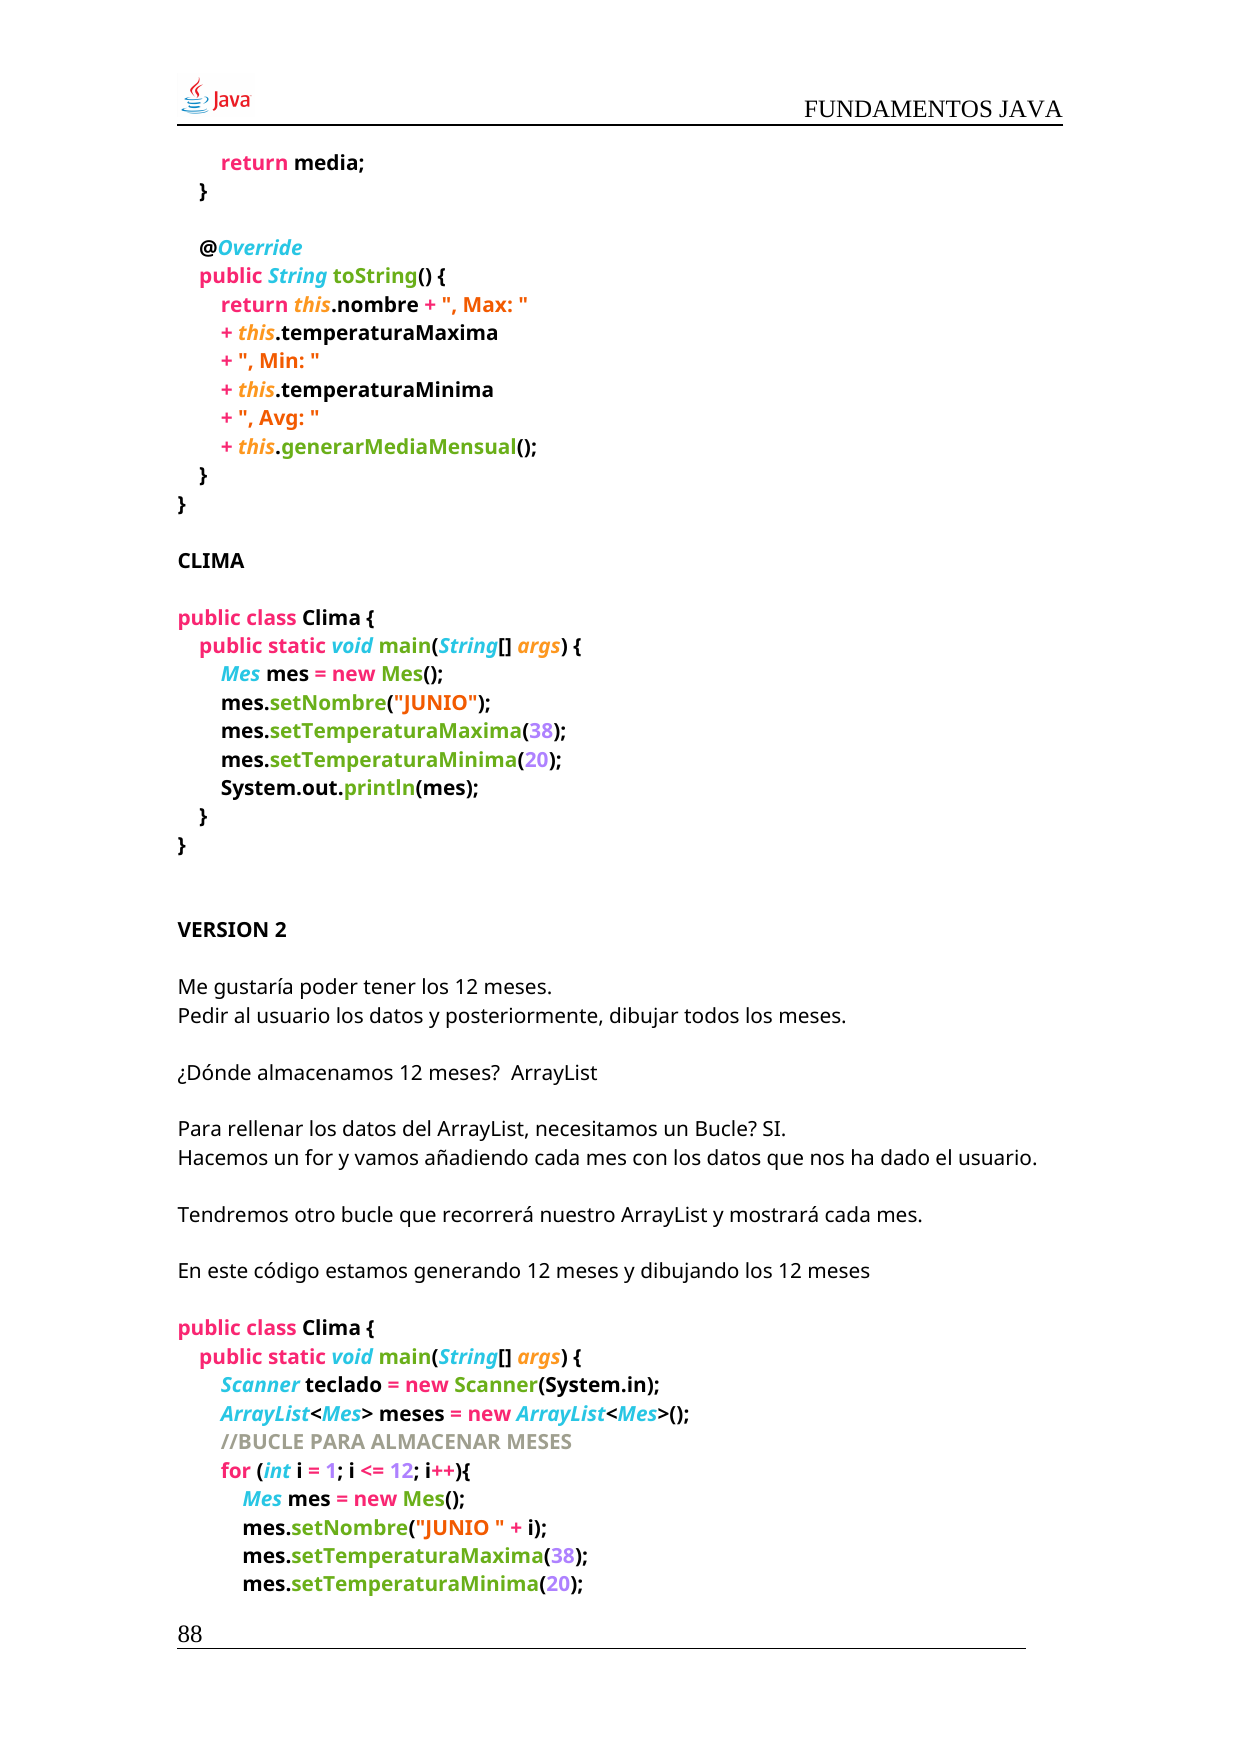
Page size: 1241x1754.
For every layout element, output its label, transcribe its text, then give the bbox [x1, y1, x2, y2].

text System.out.println(mes); [177, 773, 1063, 802]
picture [177, 73, 255, 117]
text + ", Min: " [177, 347, 1063, 375]
text mes.setTemperaturaMinima(20); [177, 1569, 1063, 1598]
text public static void main(String[] args) { [177, 631, 1063, 659]
text for (int i = 1; i <= 12; i++){ [177, 1456, 1063, 1484]
text mes.setTemperaturaMinima(20); [177, 745, 1063, 773]
text @Override [177, 233, 1063, 261]
text + ", Avg: " [177, 403, 1063, 432]
text public String toString() { [177, 261, 1063, 290]
text mes.setNombre("JUNIO " + i); [177, 1513, 1063, 1541]
text ArrayList<Mes> meses = new ArrayList<Mes>(); [177, 1399, 1063, 1427]
text mes.setTemperaturaMaxima(38); [177, 716, 1063, 745]
text Mes mes = new Mes(); [177, 1484, 1063, 1513]
text Pedir al usuario los datos y posteriormente, dibujar todos los meses. [177, 1001, 1063, 1029]
text } [177, 176, 1063, 204]
text ¿Dónde almacenamos 12 meses? ArrayList [177, 1058, 1063, 1086]
text CLIMA [177, 546, 1063, 574]
text Mes mes = new Mes(); [177, 659, 1063, 688]
text + this.generarMediaMensual(); [177, 432, 1063, 460]
text mes.setNombre("JUNIO"); [177, 688, 1063, 716]
text public class Clima { [177, 603, 1063, 631]
text Scanner teclado = new Scanner(System.in); [177, 1370, 1063, 1399]
text Para rellenar los datos del ArrayList, necesitamos un Bucle? SI. [177, 1114, 1063, 1143]
text return media; [177, 148, 1063, 176]
text + this.temperaturaMinima [177, 375, 1063, 403]
text + this.temperaturaMaxima [177, 318, 1063, 347]
text public class Clima { [177, 1313, 1063, 1342]
text Hacemos un for y vamos añadiendo cada mes con los datos que nos ha dado el usuario. [177, 1143, 1063, 1171]
text } [177, 830, 1063, 858]
text Me gustaría poder tener los 12 meses. [177, 972, 1063, 1001]
text mes.setTemperaturaMaxima(38); [177, 1541, 1063, 1569]
text Tendremos otro bucle que recorrerá nuestro ArrayList y mostrará cada mes. [177, 1200, 1063, 1228]
text } [177, 460, 1063, 489]
text //BUCLE PARA ALMACENAR MESES [177, 1427, 1063, 1456]
text public static void main(String[] args) { [177, 1342, 1063, 1370]
text } [177, 489, 1063, 517]
text } [177, 802, 1063, 830]
text En este código estamos generando 12 meses y dibujando los 12 meses [177, 1257, 1063, 1285]
text VERSION 2 [177, 915, 1063, 944]
text return this.nombre + ", Max: " [177, 290, 1063, 318]
